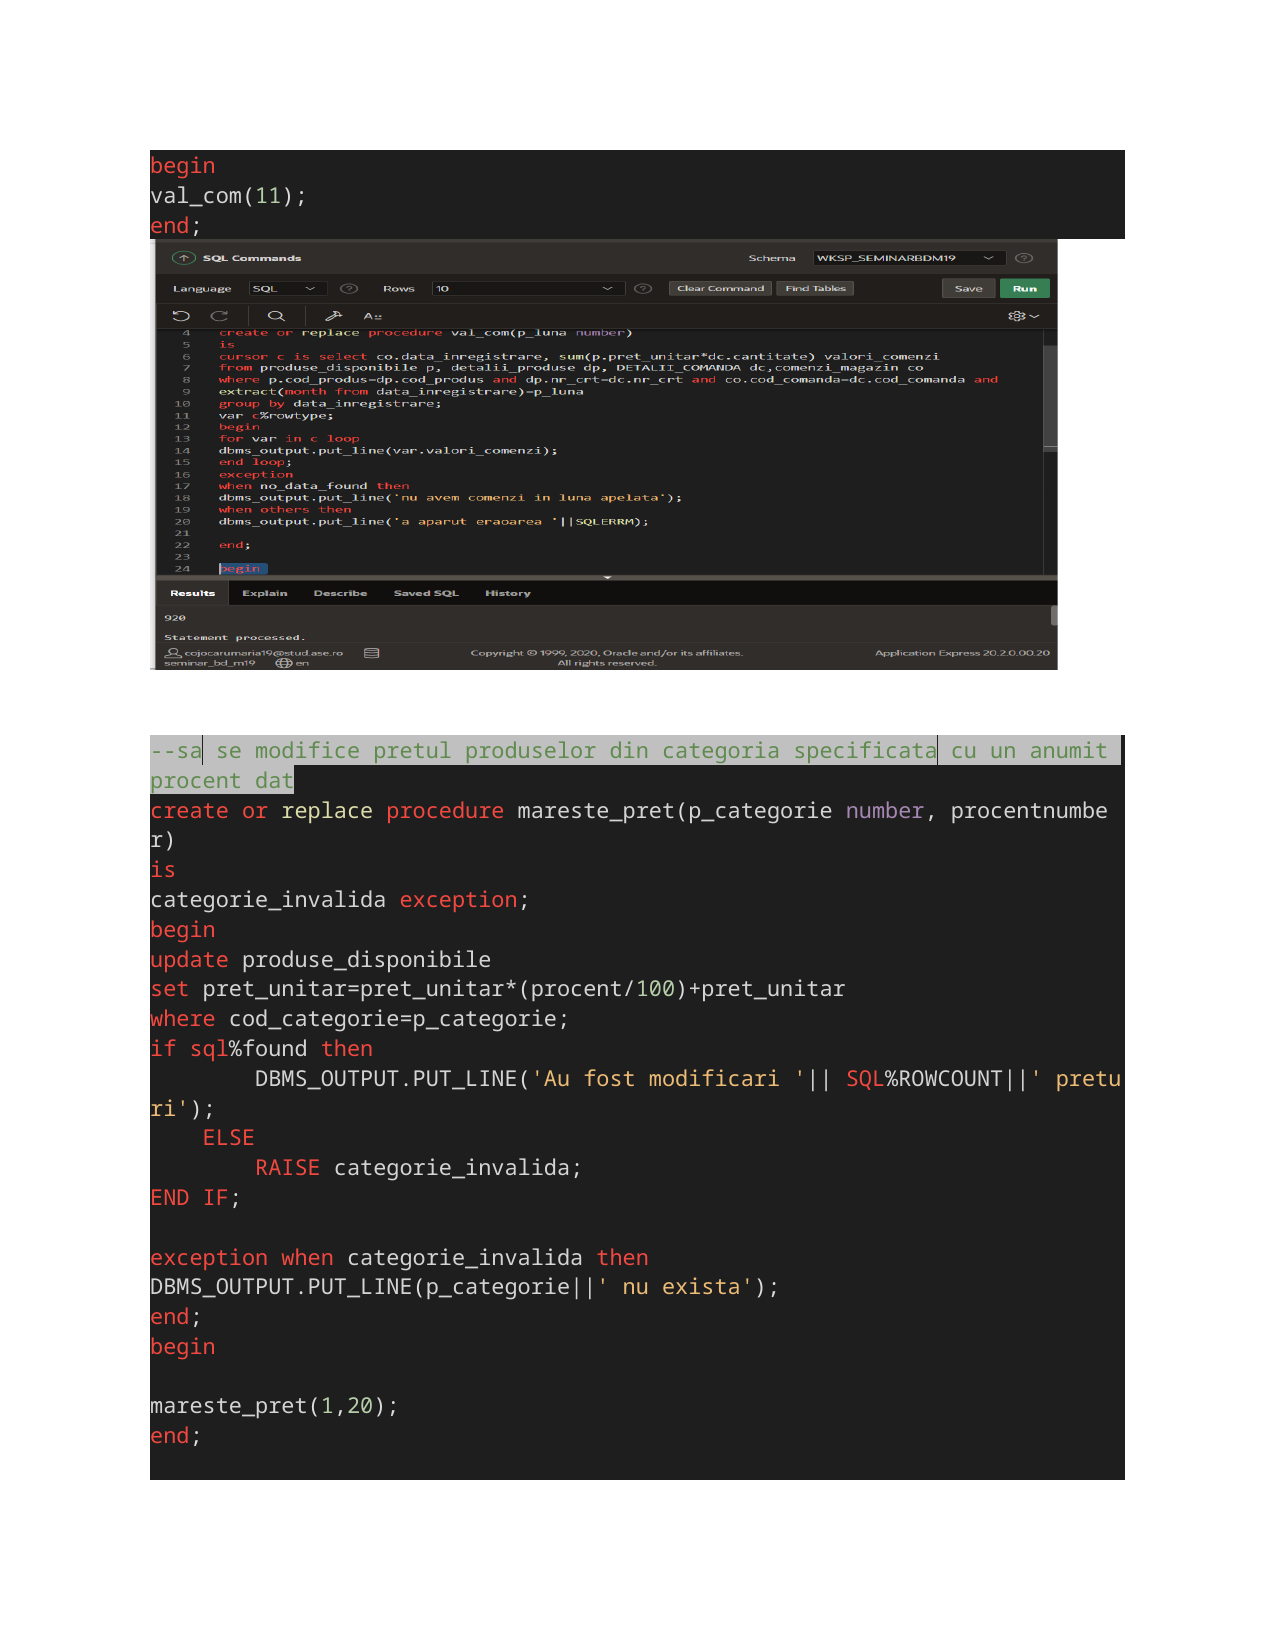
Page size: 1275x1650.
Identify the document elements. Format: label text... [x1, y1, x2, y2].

text END IF; [150, 1182, 1125, 1212]
text --sa se modifice pretul produselor din categoria specificata cu un anumit procent dat [294, 735, 1125, 794]
text begin [150, 914, 1125, 943]
text ELSE [150, 1122, 1125, 1152]
text DBMS_OUTPUT.PUT_LINE(p_categorie||' nu exista'); [150, 1271, 1125, 1301]
text val_com(11); [150, 180, 1125, 209]
text set pret_unitar=pret_unitar*(procent/100)+pret_unitar [150, 973, 1125, 1003]
text begin [150, 1331, 1125, 1361]
text categorie_invalida exception; [150, 884, 1125, 914]
text is [150, 854, 1125, 884]
picture [150, 239, 1058, 670]
text where cod_categorie=p_categorie; [150, 1003, 1125, 1033]
text mareste_pret(1,20); [150, 1390, 1125, 1420]
text end; [150, 209, 1125, 239]
text update produse_disponibile [150, 943, 1125, 973]
text end; [150, 1301, 1125, 1331]
text create or replace procedure mareste_pret(p_categorie number, procentnumber) [150, 794, 1125, 854]
text RAISE categorie_invalida; [150, 1152, 1125, 1182]
text exception when categorie_invalida then [150, 1241, 1125, 1271]
text if sql%found then [150, 1033, 1125, 1063]
text begin [150, 150, 1125, 180]
text DBMS_OUTPUT.PUT_LINE('Au fost modificari '|| SQL%ROWCOUNT||' preturi'); [150, 1063, 1125, 1122]
text end; [150, 1420, 1125, 1450]
